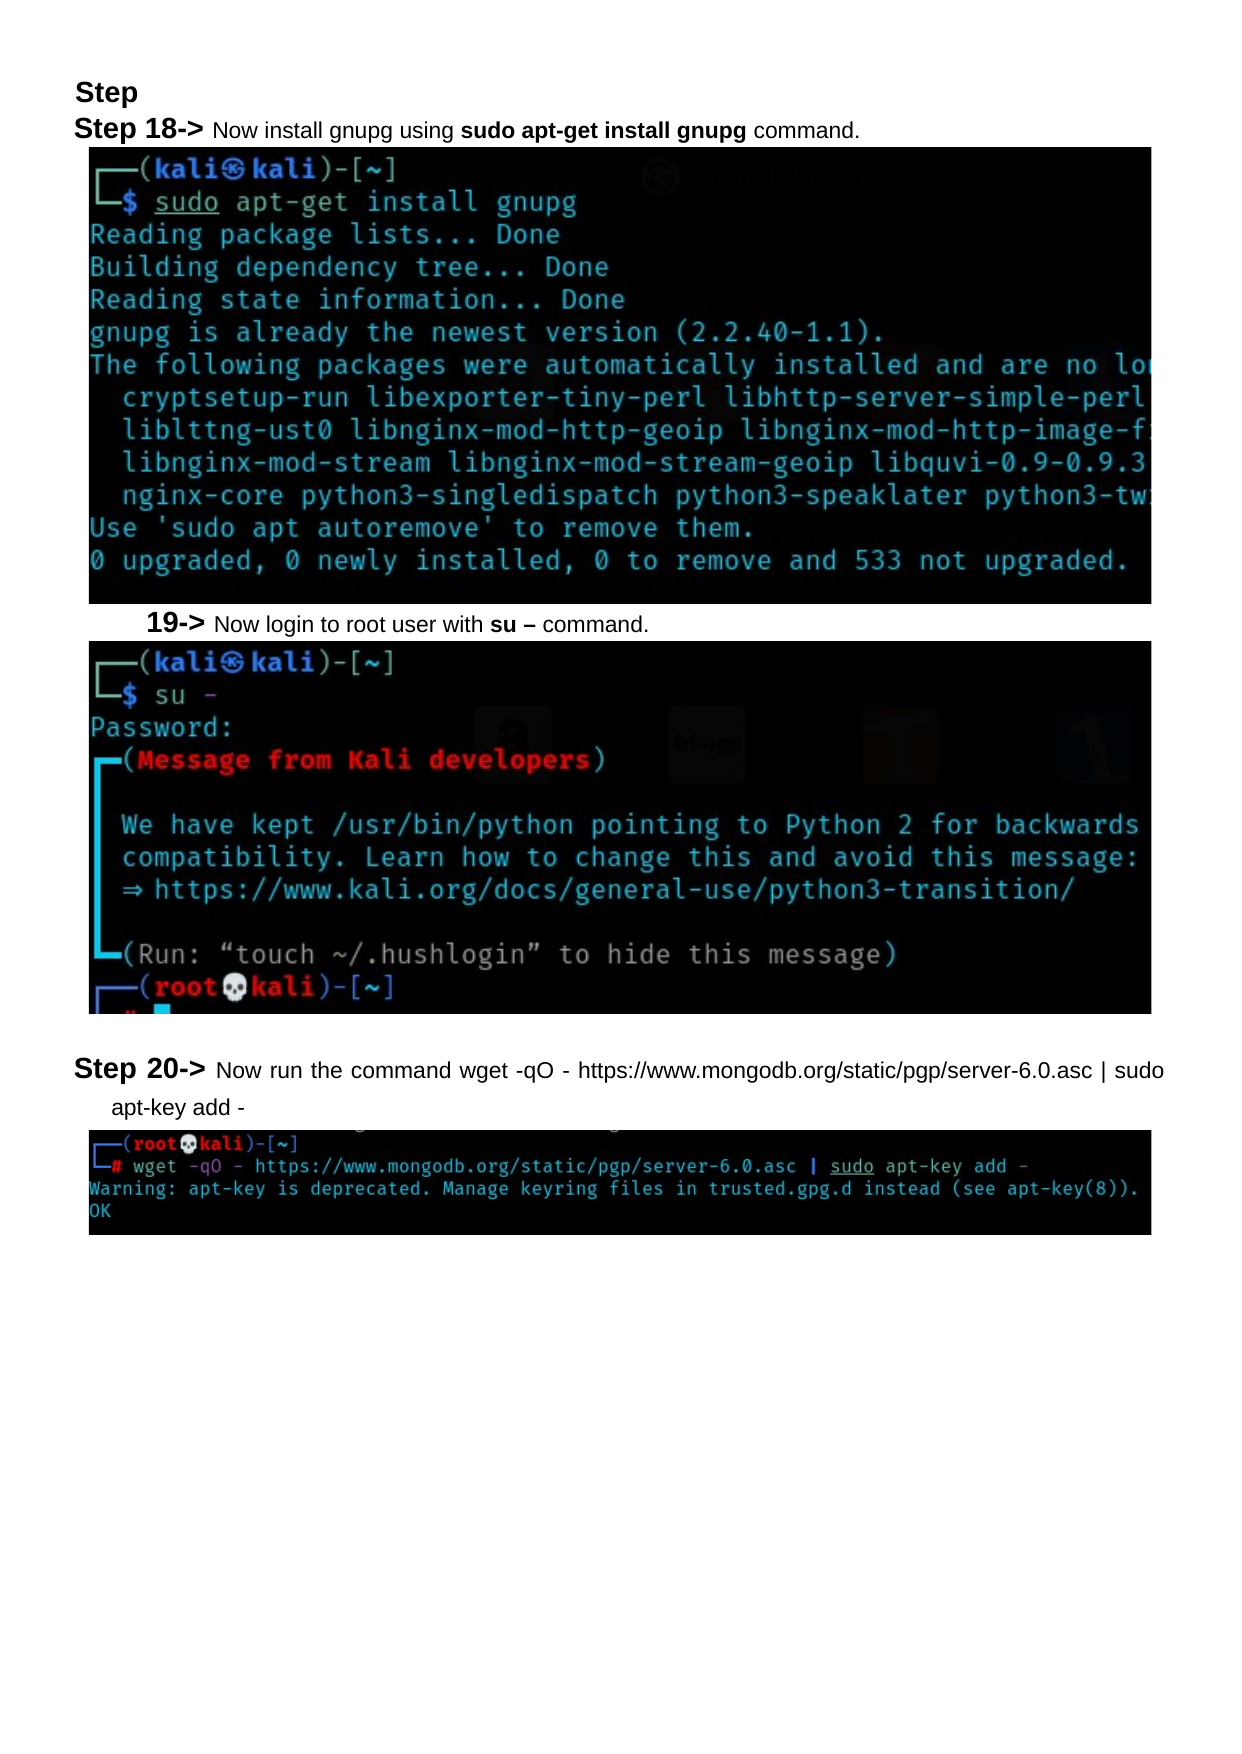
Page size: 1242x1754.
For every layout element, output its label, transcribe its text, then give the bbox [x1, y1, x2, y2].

picture [88, 147, 1152, 604]
picture [88, 1130, 1152, 1235]
text Step 18-> Now install gnupg using sudo apt-get install gnupg command. [73, 111, 1165, 144]
text Step 20-> Now run the command wget -qO - https://www.mongodb.org/static/pgp/server-6.0.asc | sudo apt-key add - [73, 1051, 1165, 1120]
picture [88, 641, 1152, 1014]
text 19-> Now login to root user with su – command. [146, 605, 1165, 639]
